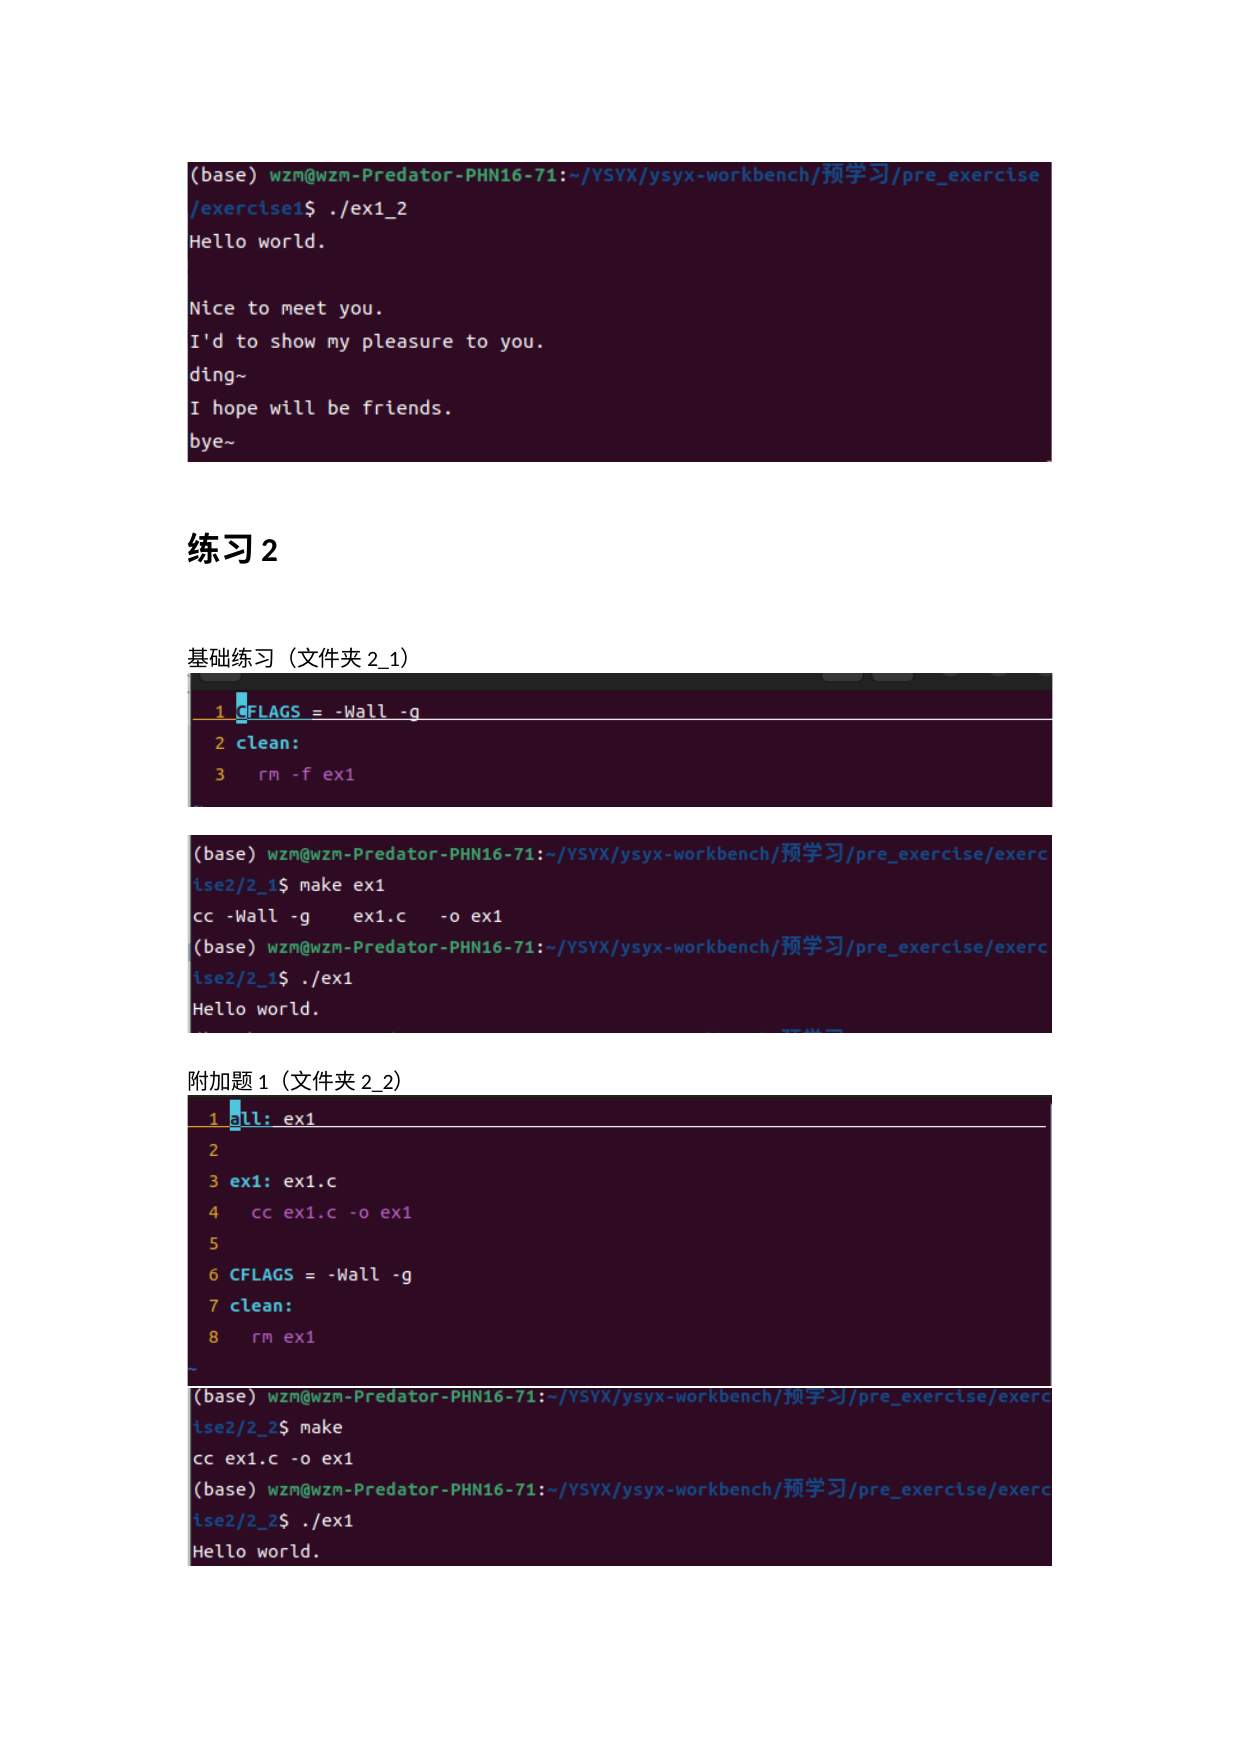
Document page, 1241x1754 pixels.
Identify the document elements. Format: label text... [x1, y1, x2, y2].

picture [187, 1095, 1052, 1386]
text 基础练习（文件夹2_1） [187, 641, 1053, 673]
picture [187, 162, 1052, 462]
picture [187, 835, 1052, 1033]
picture [187, 1388, 1052, 1566]
text 附加题1（文件夹2_2） [187, 1063, 1053, 1096]
subtitle 练习2 [187, 514, 1053, 579]
picture [187, 673, 1053, 807]
